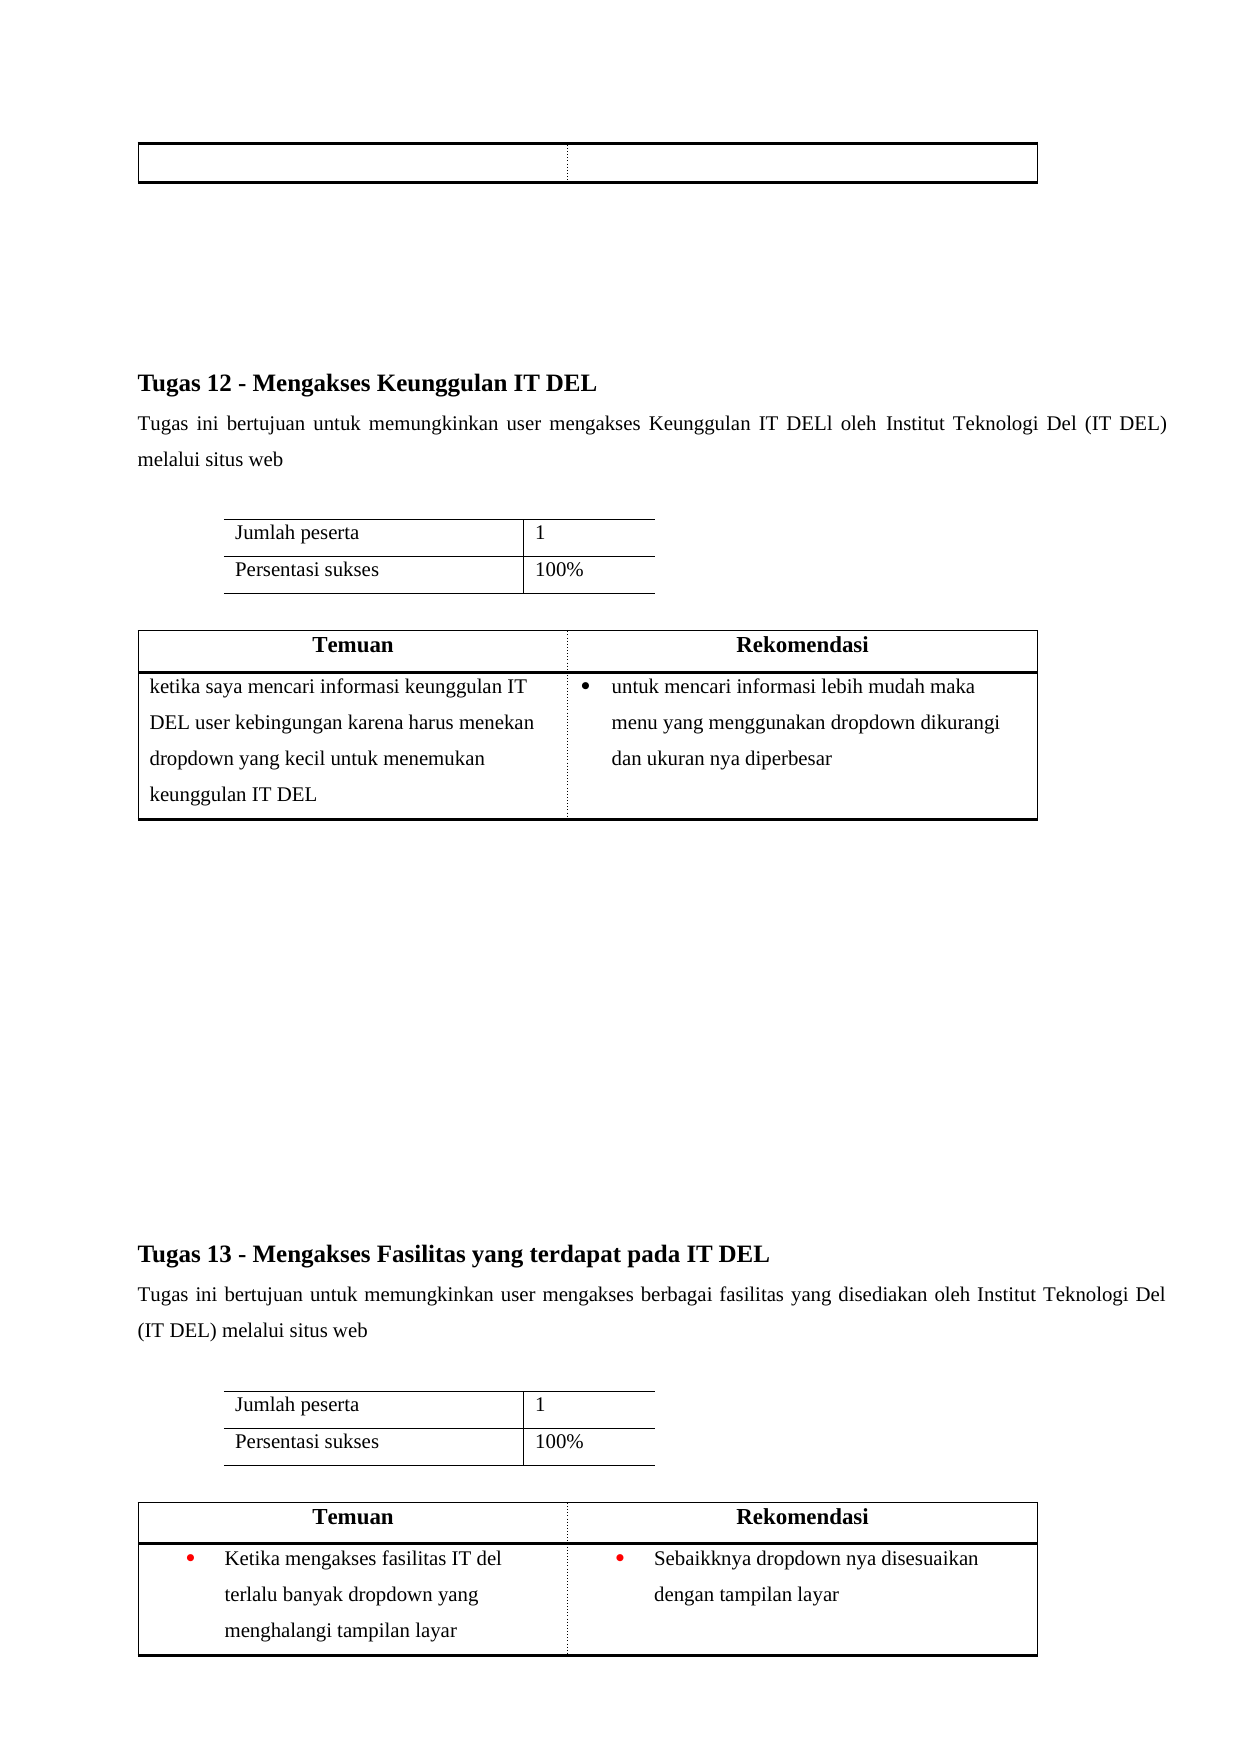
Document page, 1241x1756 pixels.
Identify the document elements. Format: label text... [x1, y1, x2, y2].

table_cell untuk mencari informasi lebih mudah maka menu yang menggunakan dropdown dikurangi dan ukuran nya diperbesar [568, 674, 1037, 818]
table_cell [568, 145, 1037, 181]
table_cell Persentasi sukses [224, 557, 523, 593]
table_header Rekomendasi [568, 631, 1037, 671]
table_header Temuan [139, 1503, 568, 1542]
subtitle Tugas 12 - Mengakses Keunggulan IT DEL [137, 368, 1167, 396]
table_cell 100% [524, 557, 655, 593]
table_cell 100% [524, 1429, 655, 1465]
table_header Jumlah peserta [224, 1392, 523, 1428]
table_cell Sebaikknya dropdown nya disesuaikan dengan tampilan layar [568, 1545, 1037, 1653]
subtitle Tugas 13 - Mengakses Fasilitas yang terdapat pada IT DEL [137, 1239, 1167, 1268]
table_cell Persentasi sukses [224, 1429, 523, 1465]
table_cell [139, 145, 568, 181]
table_cell Ketika mengakses fasilitas IT del terlalu banyak dropdown yang menghalangi tampilan layar [139, 1545, 568, 1653]
table_header Rekomendasi [568, 1503, 1037, 1542]
table_cell ketika saya mencari informasi keunggulan IT DEL user kebingungan karena harus menekan dropdown yang kecil untuk menemukan keunggulan IT DEL [139, 674, 568, 818]
text Tugas ini bertujuan untuk memungkinkan user mengakses berbagai fasilitas yang disediakan oleh Institut Teknologi Del (IT DEL) melalui situs web [137, 1282, 1167, 1342]
table_header Jumlah peserta [224, 520, 523, 556]
table_header 1 [524, 520, 655, 556]
text Tugas ini bertujuan untuk memungkinkan user mengakses Keunggulan IT DELl oleh Institut Teknologi Del (IT DEL) melalui situs web [137, 411, 1167, 471]
table_header 1 [524, 1392, 655, 1428]
table_header Temuan [139, 631, 568, 671]
